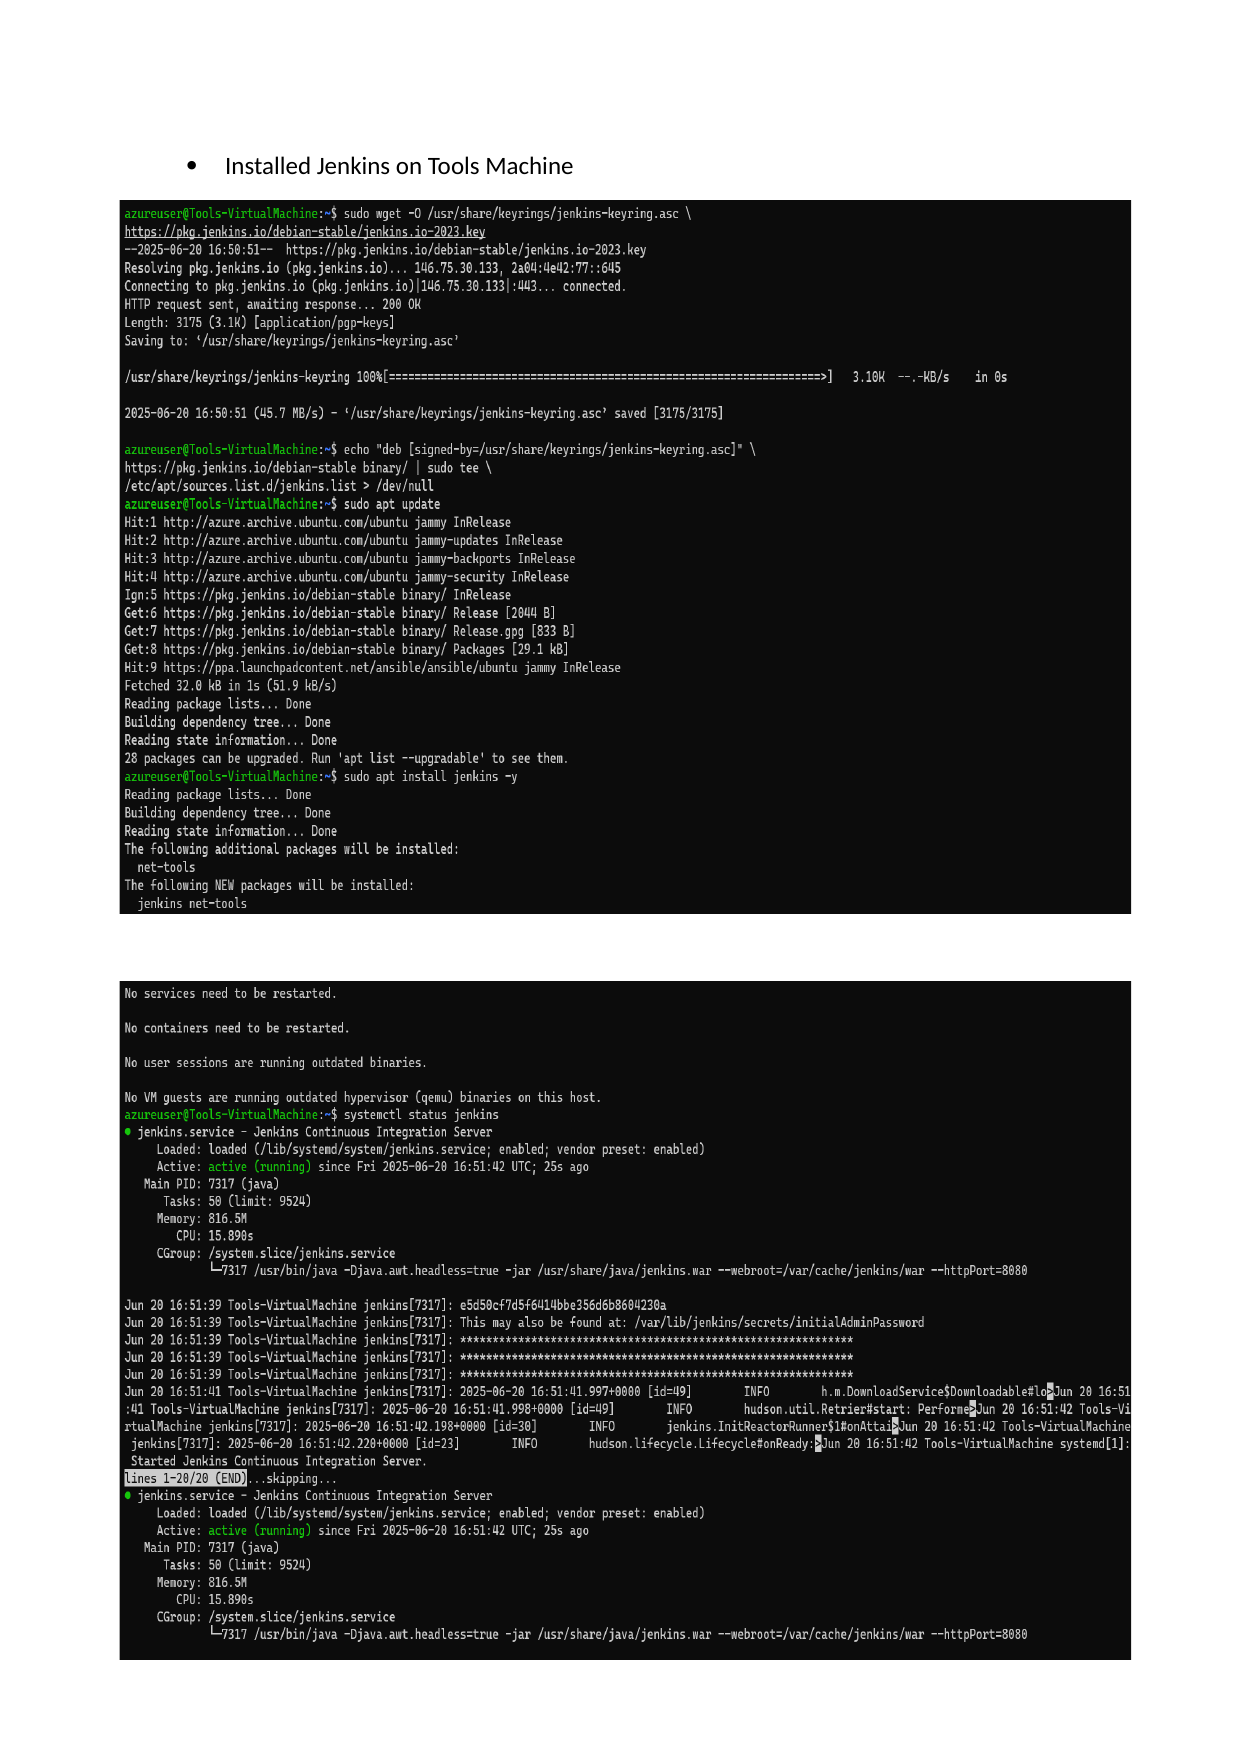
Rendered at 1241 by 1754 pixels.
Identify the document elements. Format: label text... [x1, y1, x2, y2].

picture [118, 200, 1132, 913]
picture [118, 981, 1132, 1659]
list Installed Jenkins on Tools Machine [187, 150, 1090, 181]
